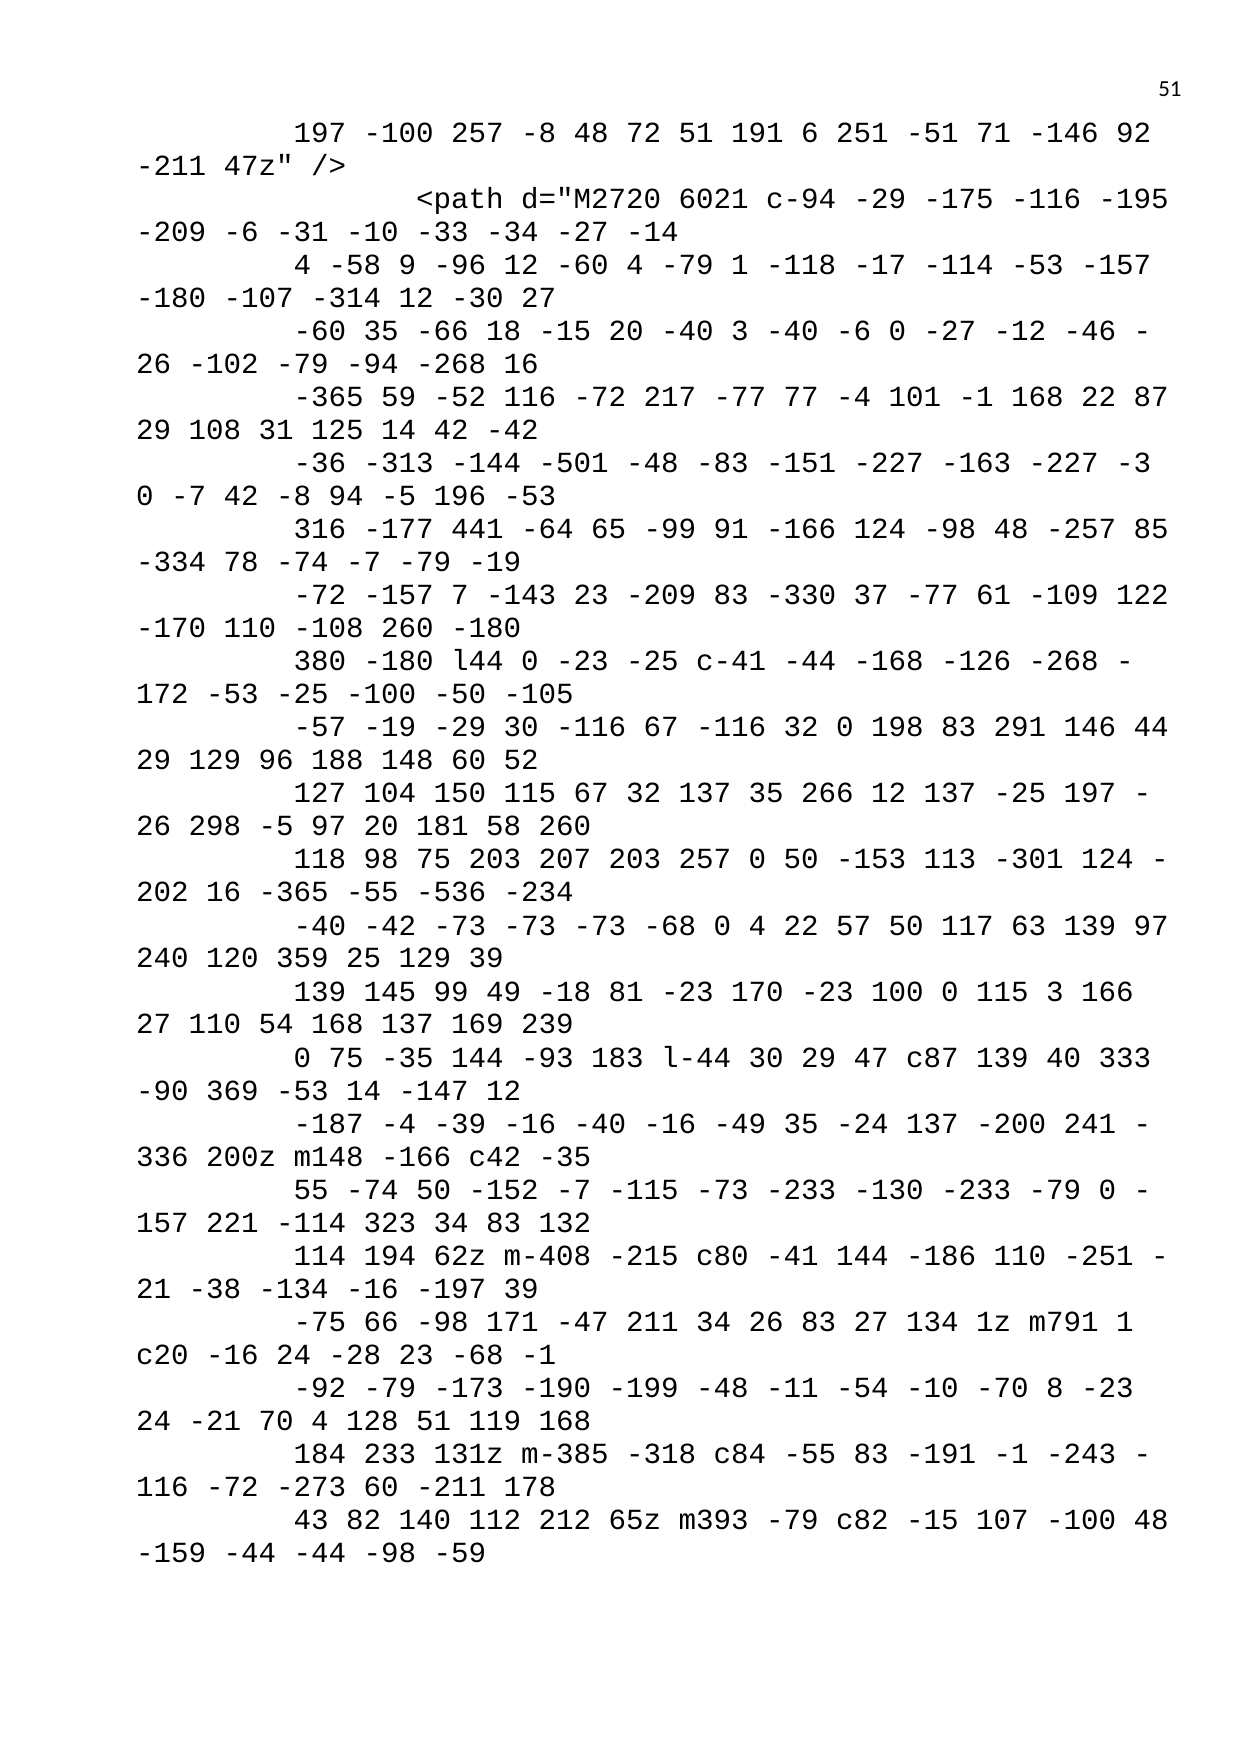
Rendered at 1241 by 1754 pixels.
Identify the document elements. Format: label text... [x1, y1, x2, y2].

text 184 233 131z m-385 -318 c84 -55 83 -191 -1 -243 -116 -72 -273 60 -211 178 [136, 1439, 1181, 1505]
text -72 -157 7 -143 23 -209 83 -330 37 -77 61 -109 122 -170 110 -108 260 -180 [136, 580, 1181, 646]
text <path d="M2720 6021 c-94 -29 -175 -116 -195 -209 -6 -31 -10 -33 -34 -27 -14 [136, 184, 1181, 250]
text 43 82 140 112 212 65z m393 -79 c82 -15 107 -100 48 -159 -44 -44 -98 -59 [136, 1505, 1181, 1571]
text 316 -177 441 -64 65 -99 91 -166 124 -98 48 -257 85 -334 78 -74 -7 -79 -19 [136, 514, 1181, 580]
text -57 -19 -29 30 -116 67 -116 32 0 198 83 291 146 44 29 129 96 188 148 60 52 [136, 712, 1181, 778]
text 127 104 150 115 67 32 137 35 266 12 137 -25 197 -26 298 -5 97 20 181 58 260 [136, 778, 1181, 844]
text 139 145 99 49 -18 81 -23 170 -23 100 0 115 3 166 27 110 54 168 137 169 239 [136, 977, 1181, 1043]
text 197 -100 257 -8 48 72 51 191 6 251 -51 71 -146 92 -211 47z" /> [136, 118, 1181, 184]
text -60 35 -66 18 -15 20 -40 3 -40 -6 0 -27 -12 -46 -26 -102 -79 -94 -268 16 [136, 316, 1181, 382]
text 114 194 62z m-408 -215 c80 -41 144 -186 110 -251 -21 -38 -134 -16 -197 39 [136, 1241, 1181, 1307]
text -75 66 -98 171 -47 211 34 26 83 27 134 1z m791 1 c20 -16 24 -28 23 -68 -1 [136, 1307, 1181, 1373]
text -92 -79 -173 -190 -199 -48 -11 -54 -10 -70 8 -23 24 -21 70 4 128 51 119 168 [136, 1373, 1181, 1439]
text -365 59 -52 116 -72 217 -77 77 -4 101 -1 168 22 87 29 108 31 125 14 42 -42 [136, 382, 1181, 448]
text -36 -313 -144 -501 -48 -83 -151 -227 -163 -227 -3 0 -7 42 -8 94 -5 196 -53 [136, 448, 1181, 514]
text 0 75 -35 144 -93 183 l-44 30 29 47 c87 139 40 333 -90 369 -53 14 -147 12 [136, 1043, 1181, 1109]
text 55 -74 50 -152 -7 -115 -73 -233 -130 -233 -79 0 -157 221 -114 323 34 83 132 [136, 1175, 1181, 1241]
text -40 -42 -73 -73 -73 -68 0 4 22 57 50 117 63 139 97 240 120 359 25 129 39 [136, 911, 1181, 977]
text 118 98 75 203 207 203 257 0 50 -153 113 -301 124 -202 16 -365 -55 -536 -234 [136, 844, 1181, 911]
text 4 -58 9 -96 12 -60 4 -79 1 -118 -17 -114 -53 -157 -180 -107 -314 12 -30 27 [136, 250, 1181, 316]
text -187 -4 -39 -16 -40 -16 -49 35 -24 137 -200 241 -336 200z m148 -166 c42 -35 [136, 1109, 1181, 1175]
text 380 -180 l44 0 -23 -25 c-41 -44 -168 -126 -268 -172 -53 -25 -100 -50 -105 [136, 646, 1181, 712]
